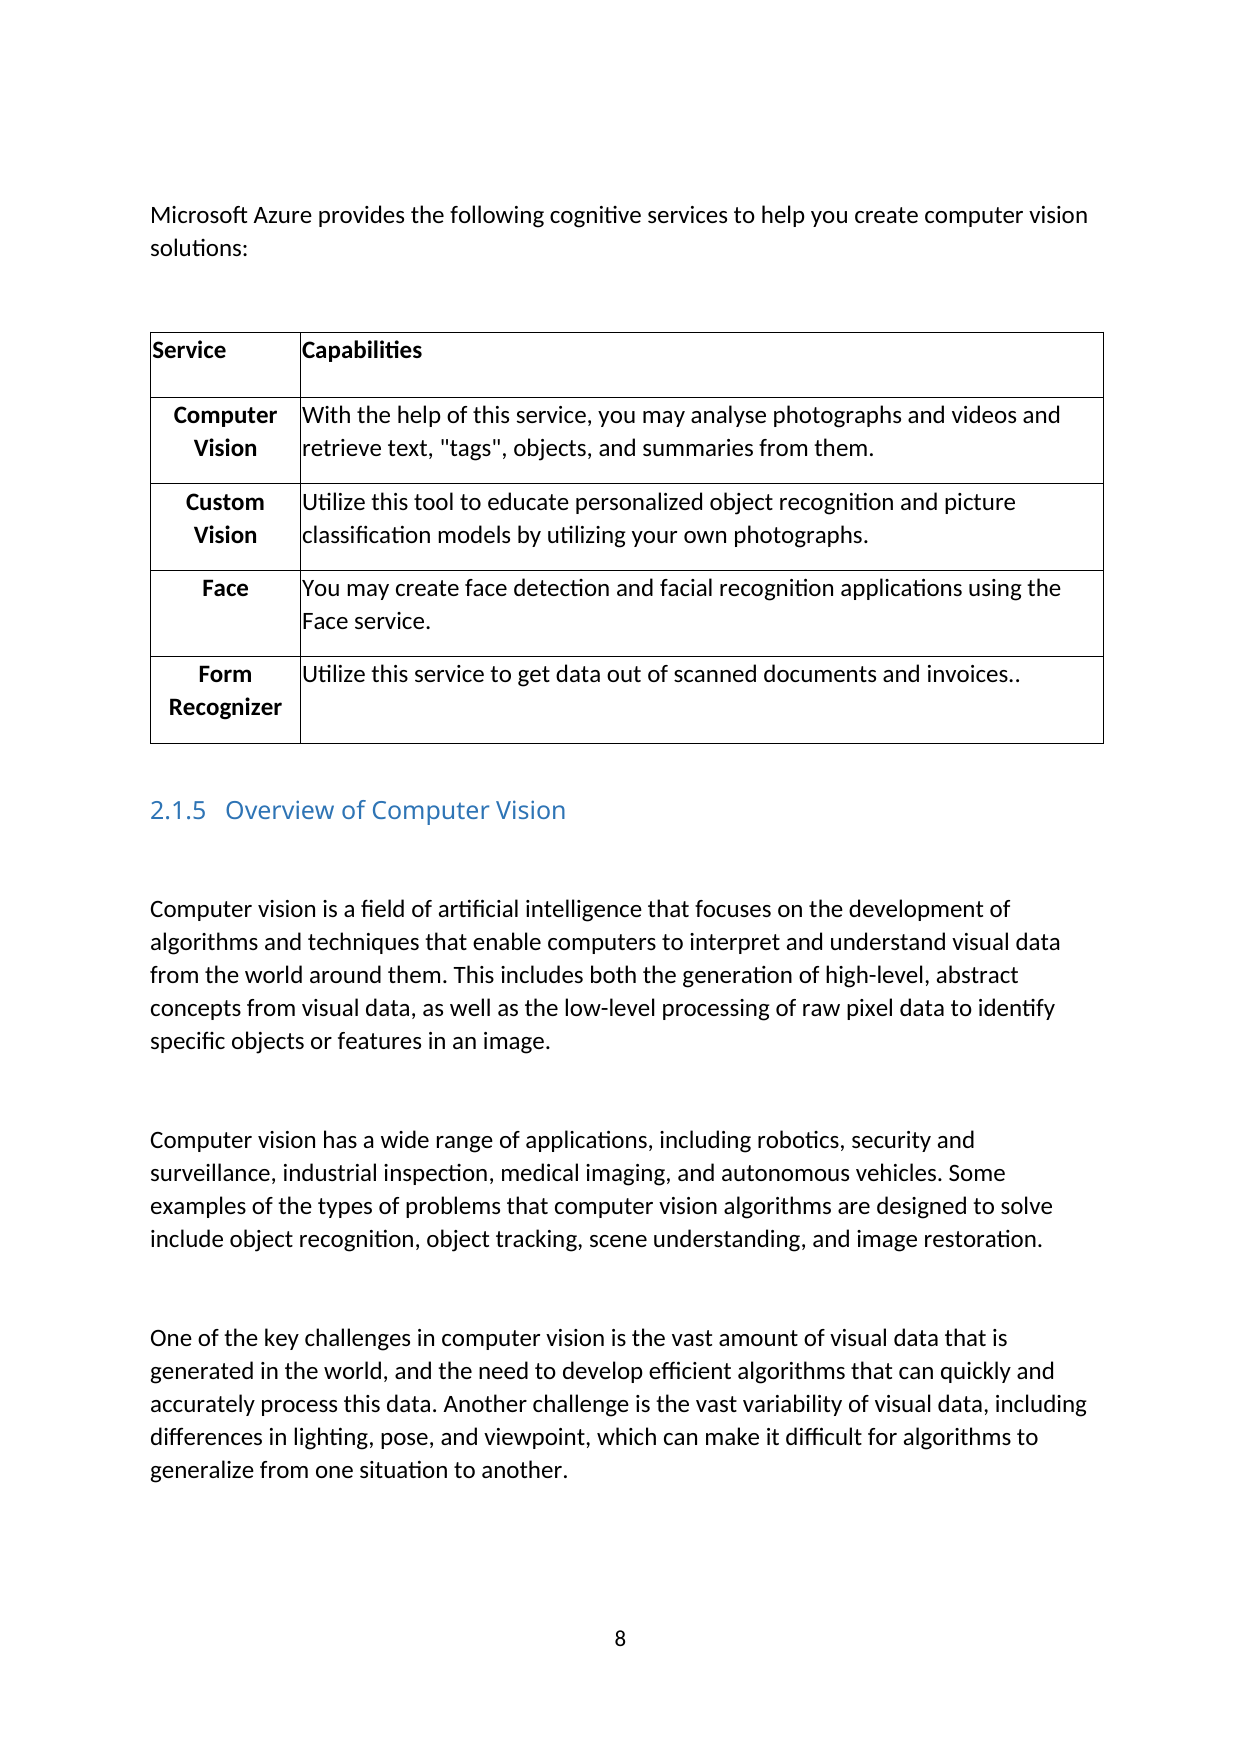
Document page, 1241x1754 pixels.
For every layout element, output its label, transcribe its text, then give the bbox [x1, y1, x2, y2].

table_cell With the help of this service, you may analyse photographs and videos and retrieve text, "tags", objects, and summaries from them. [301, 398, 1103, 483]
table_cell You may create face detection and facial recognition applications using the Face service. [301, 571, 1103, 656]
text One of the key challenges in computer vision is the vast amount of visual data that is generated in the world, and the need to develop efficient algorithms that can quickly and accurately process this data. Another challenge is the vast variability of visual data, including differences in lighting, pose, and viewpoint, which can make it difficult for algorithms to generalize from one situation to another. [150, 1322, 1090, 1484]
table_cell Custom Vision [151, 484, 300, 570]
subtitle Overview of Computer Vision [150, 793, 1090, 827]
table_cell Computer Vision [151, 398, 300, 483]
table_cell Utilize this tool to educate personalized object recognition and picture classification models by utilizing your own photographs. [301, 484, 1103, 570]
table_header Service [151, 333, 300, 397]
table_cell Utilize this service to get data out of scanned documents and invoices.. [301, 657, 1103, 742]
text Computer vision has a wide range of applications, including robotics, security and surveillance, industrial inspection, medical imaging, and autonomous vehicles. Some examples of the types of problems that computer vision algorithms are designed to solve include object recognition, object tracking, scene understanding, and image restoration. [150, 1124, 1090, 1253]
table_header Capabilities [301, 333, 1103, 397]
table_cell Form Recognizer [151, 657, 300, 742]
text Microsoft Azure provides the following cognitive services to help you create computer vision solutions: [150, 199, 1090, 263]
table_cell Face [151, 571, 300, 656]
text Computer vision is a field of artificial intelligence that focuses on the development of algorithms and techniques that enable computers to interpret and understand visual data from the world around them. This includes both the generation of high-level, abstract concepts from visual data, as well as the low-level processing of raw pixel data to identify specific objects or features in an image. [150, 893, 1090, 1056]
